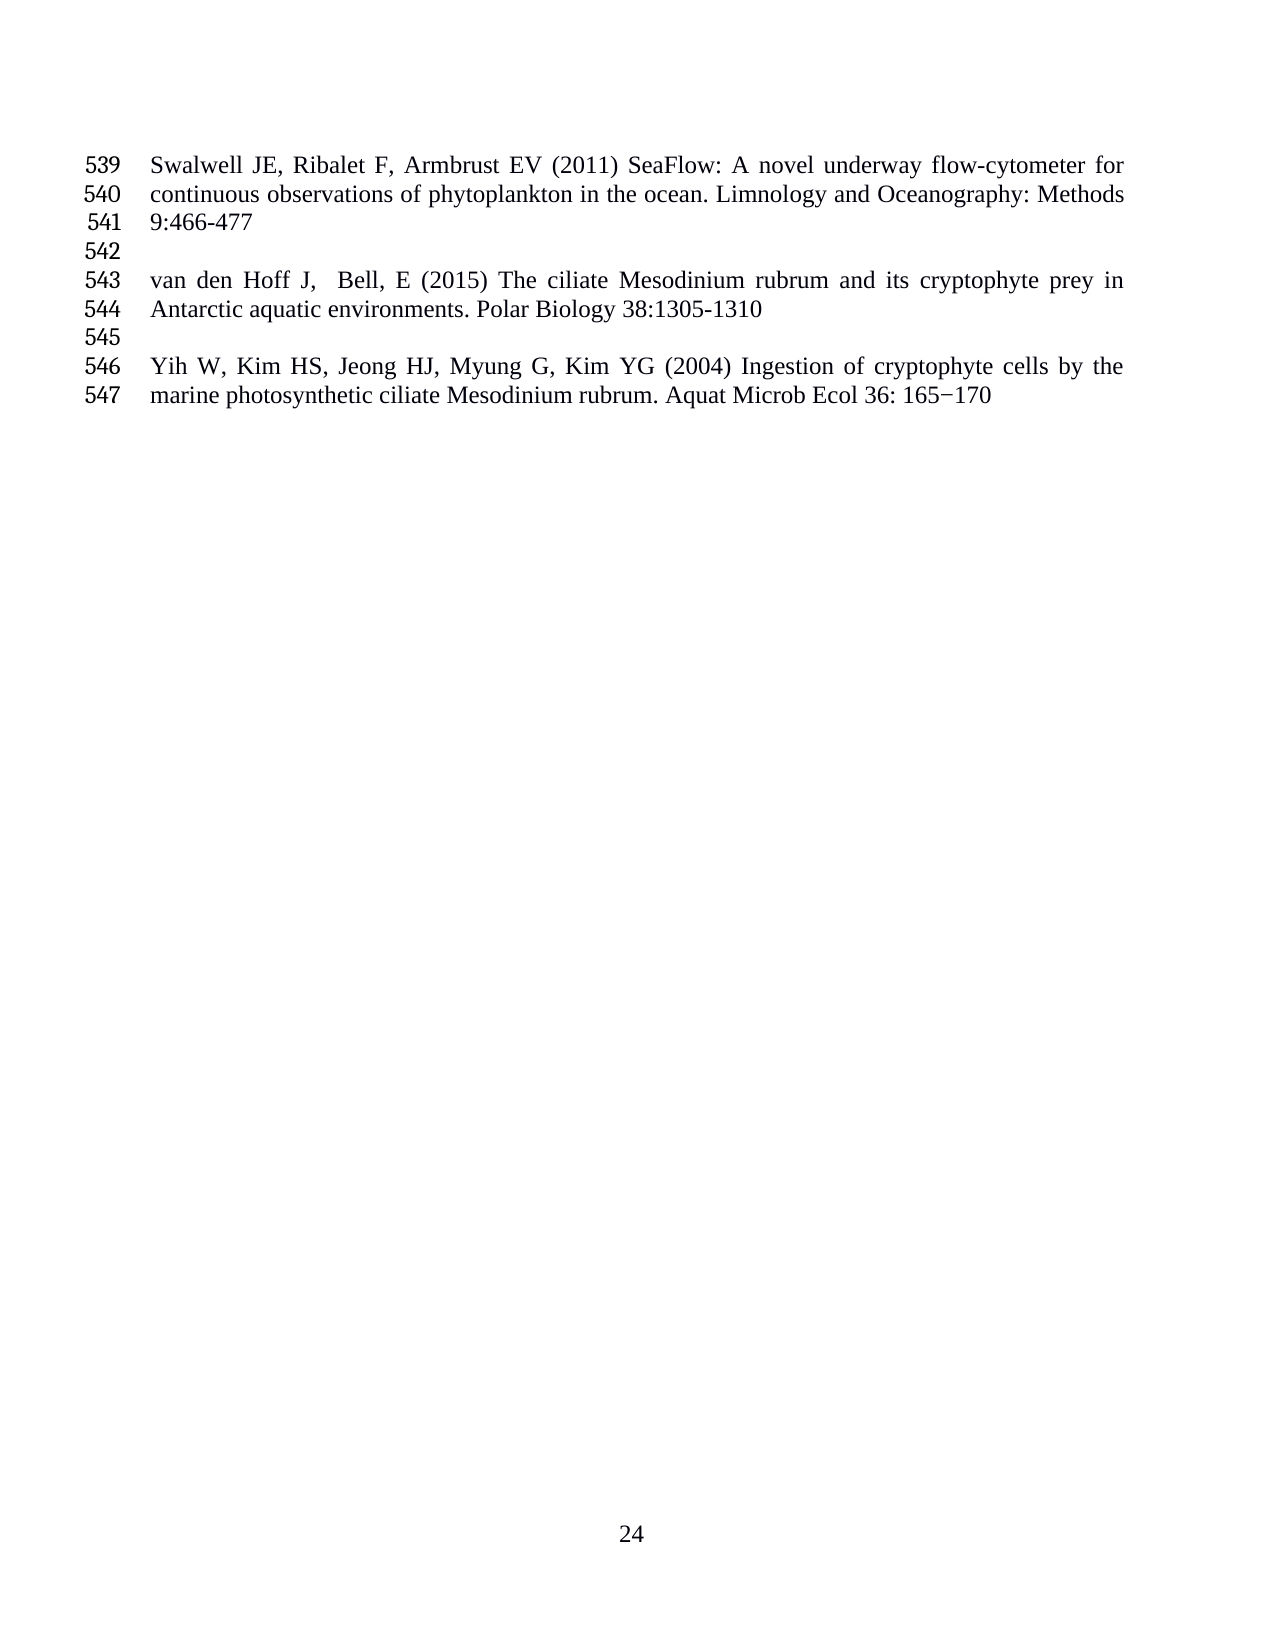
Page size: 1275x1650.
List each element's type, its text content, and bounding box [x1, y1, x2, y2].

text Swalwell JE, Ribalet F, Armbrust EV (2011) SeaFlow: A novel underway flow-cytometer for continuous observations of phytoplankton in the ocean. Limnology and Oceanography: Methods 9:466-477 [150, 150, 1125, 236]
text van den Hoff J, Bell, E (2015) The ciliate Mesodinium rubrum and its cryptophyte prey in Antarctic aquatic environments. Polar Biology 38:1305-1310 [150, 265, 1125, 322]
text Yih W, Kim HS, Jeong HJ, Myung G, Kim YG (2004) Ingestion of cryptophyte cells by the marine photosynthetic ciliate Mesodinium rubrum. Aquat Microb Ecol 36: 165−170 [150, 351, 1125, 409]
